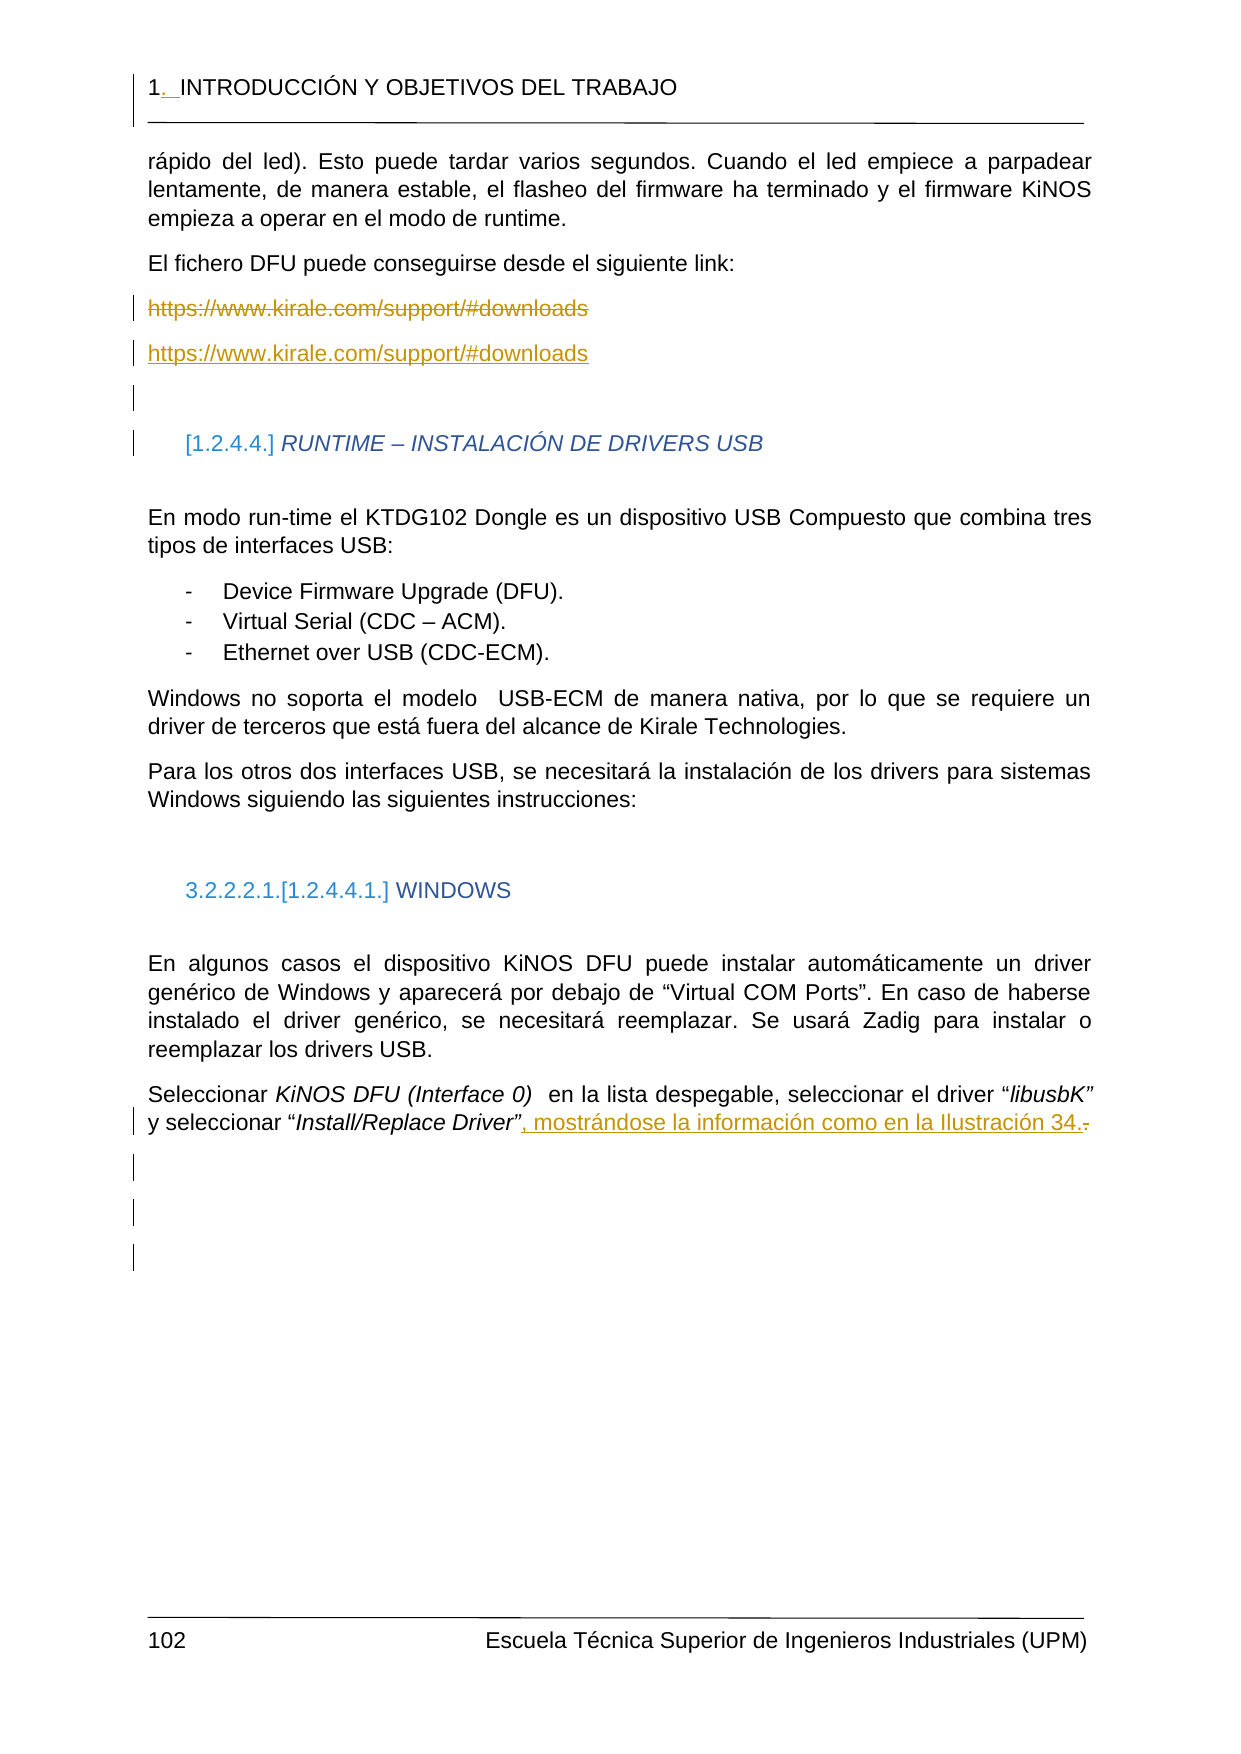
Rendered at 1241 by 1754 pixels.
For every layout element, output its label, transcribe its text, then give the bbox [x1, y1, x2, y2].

list Device Firmware Upgrade (DFU). [185, 577, 1092, 605]
text Para los otros dos interfaces USB, se necesitará la instalación de los drivers para sistemas Windows siguiendo las siguientes instrucciones: [148, 758, 1092, 813]
subtitle RUNTIME – INSTALACIÓN DE DRIVERS USB [185, 430, 1092, 456]
list Ethernet over USB (CDC-ECM). [185, 638, 1092, 666]
text Windows no soporta el modelo USB-ECM de manera nativa, por lo que se requiere un driver de terceros que está fuera del alcance de Kirale Technologies. [148, 684, 1092, 739]
text El fichero DFU puede conseguirse desde el siguiente link: [148, 250, 1092, 276]
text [148, 148, 1092, 231]
text Seleccionar KiNOS DFU (Interface 0) en la lista despegable, seleccionar el driver “libusbK” y seleccionar “Install/Replace Driver” [148, 1081, 1092, 1135]
text En modo run-time el KTDG102 Dongle es un dispositivo USB Compuesto que combina tres tipos de interfaces USB: [148, 504, 1092, 558]
text En algunos casos el dispositivo KiNOS DFU puede instalar automáticamente un driver genérico de Windows y aparecerá por debajo de “Virtual COM Ports”. En caso de haberse instalado el driver genérico, se necesitará reemplazar. Se usará Zadig para instalar o reemplazar los drivers USB. [148, 950, 1092, 1062]
list Virtual Serial (CDC – ACM). [185, 607, 1092, 635]
subtitle WINDOWS [185, 877, 1092, 903]
